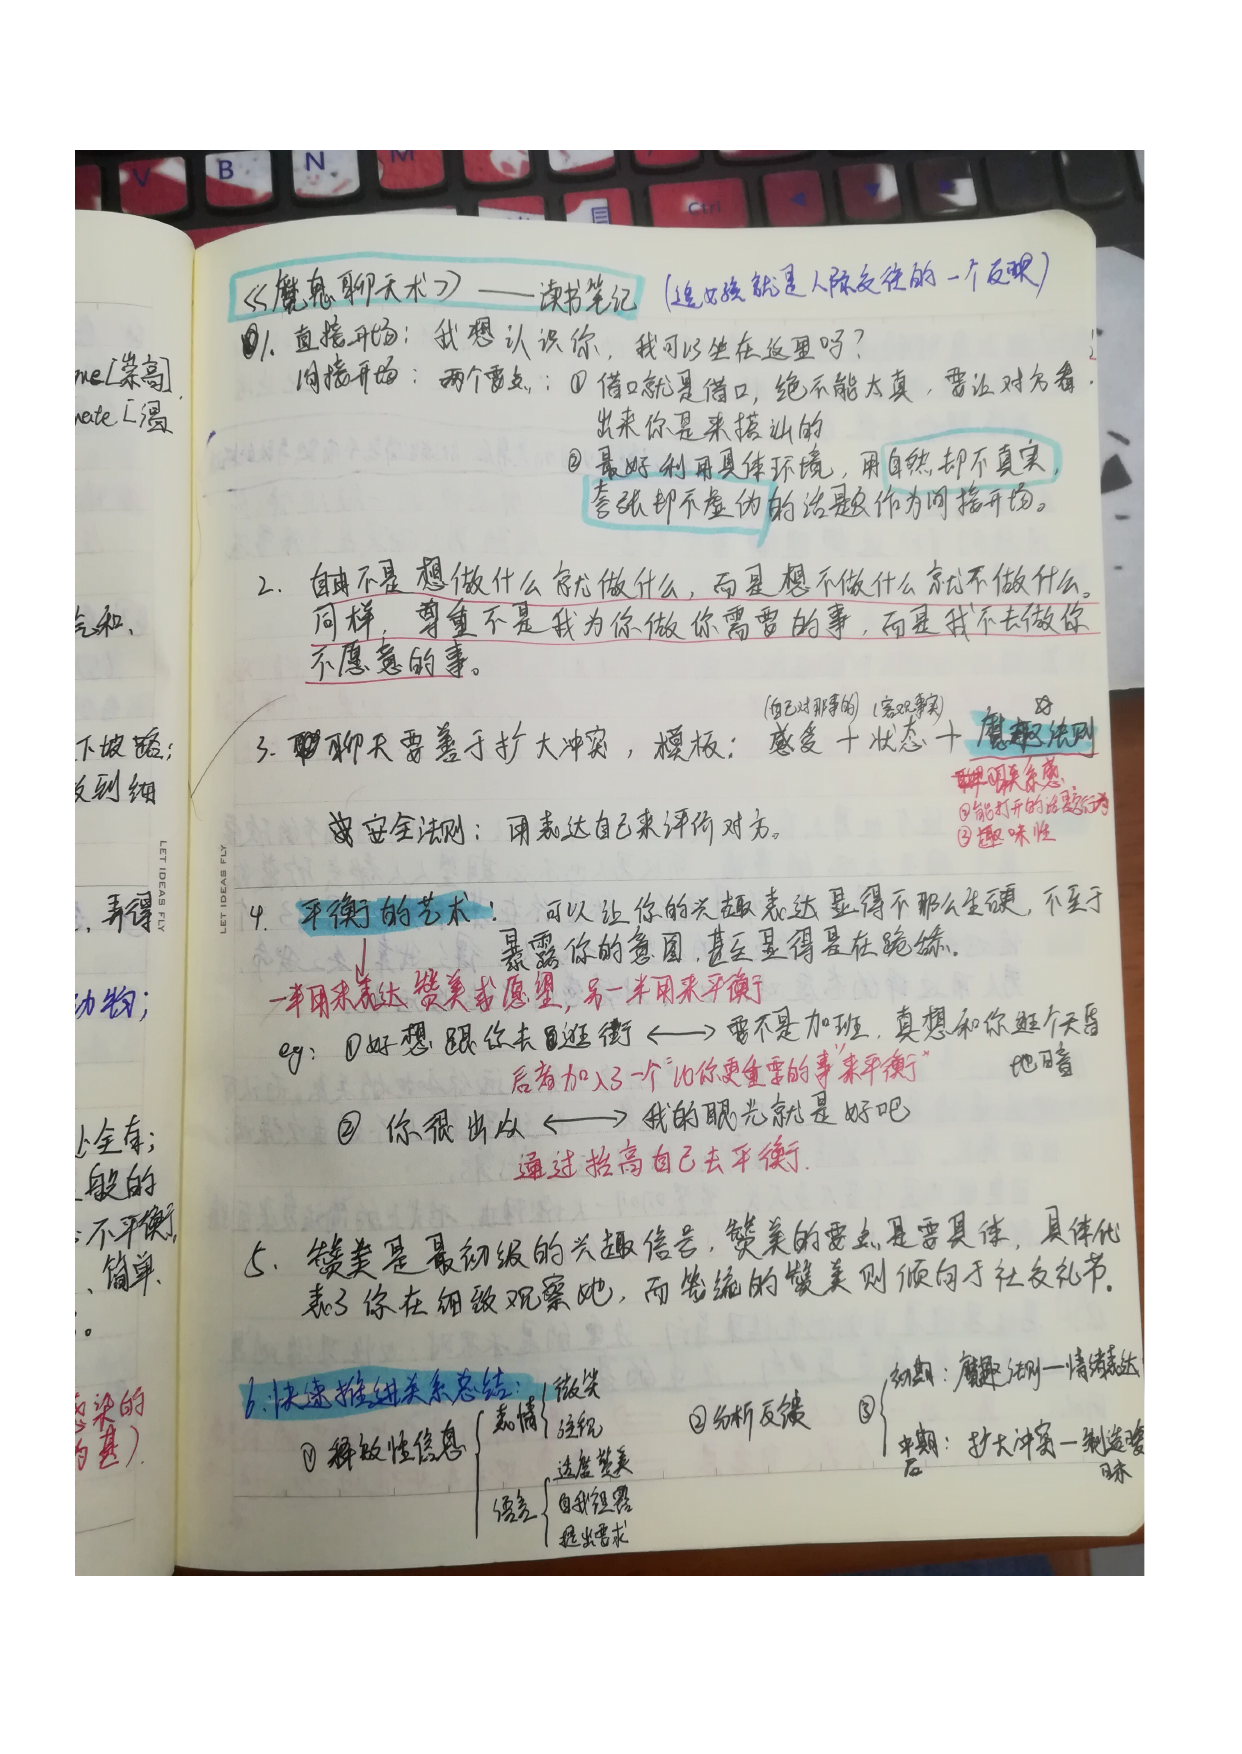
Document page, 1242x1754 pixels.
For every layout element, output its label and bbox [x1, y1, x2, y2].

picture [75, 150, 1145, 1576]
